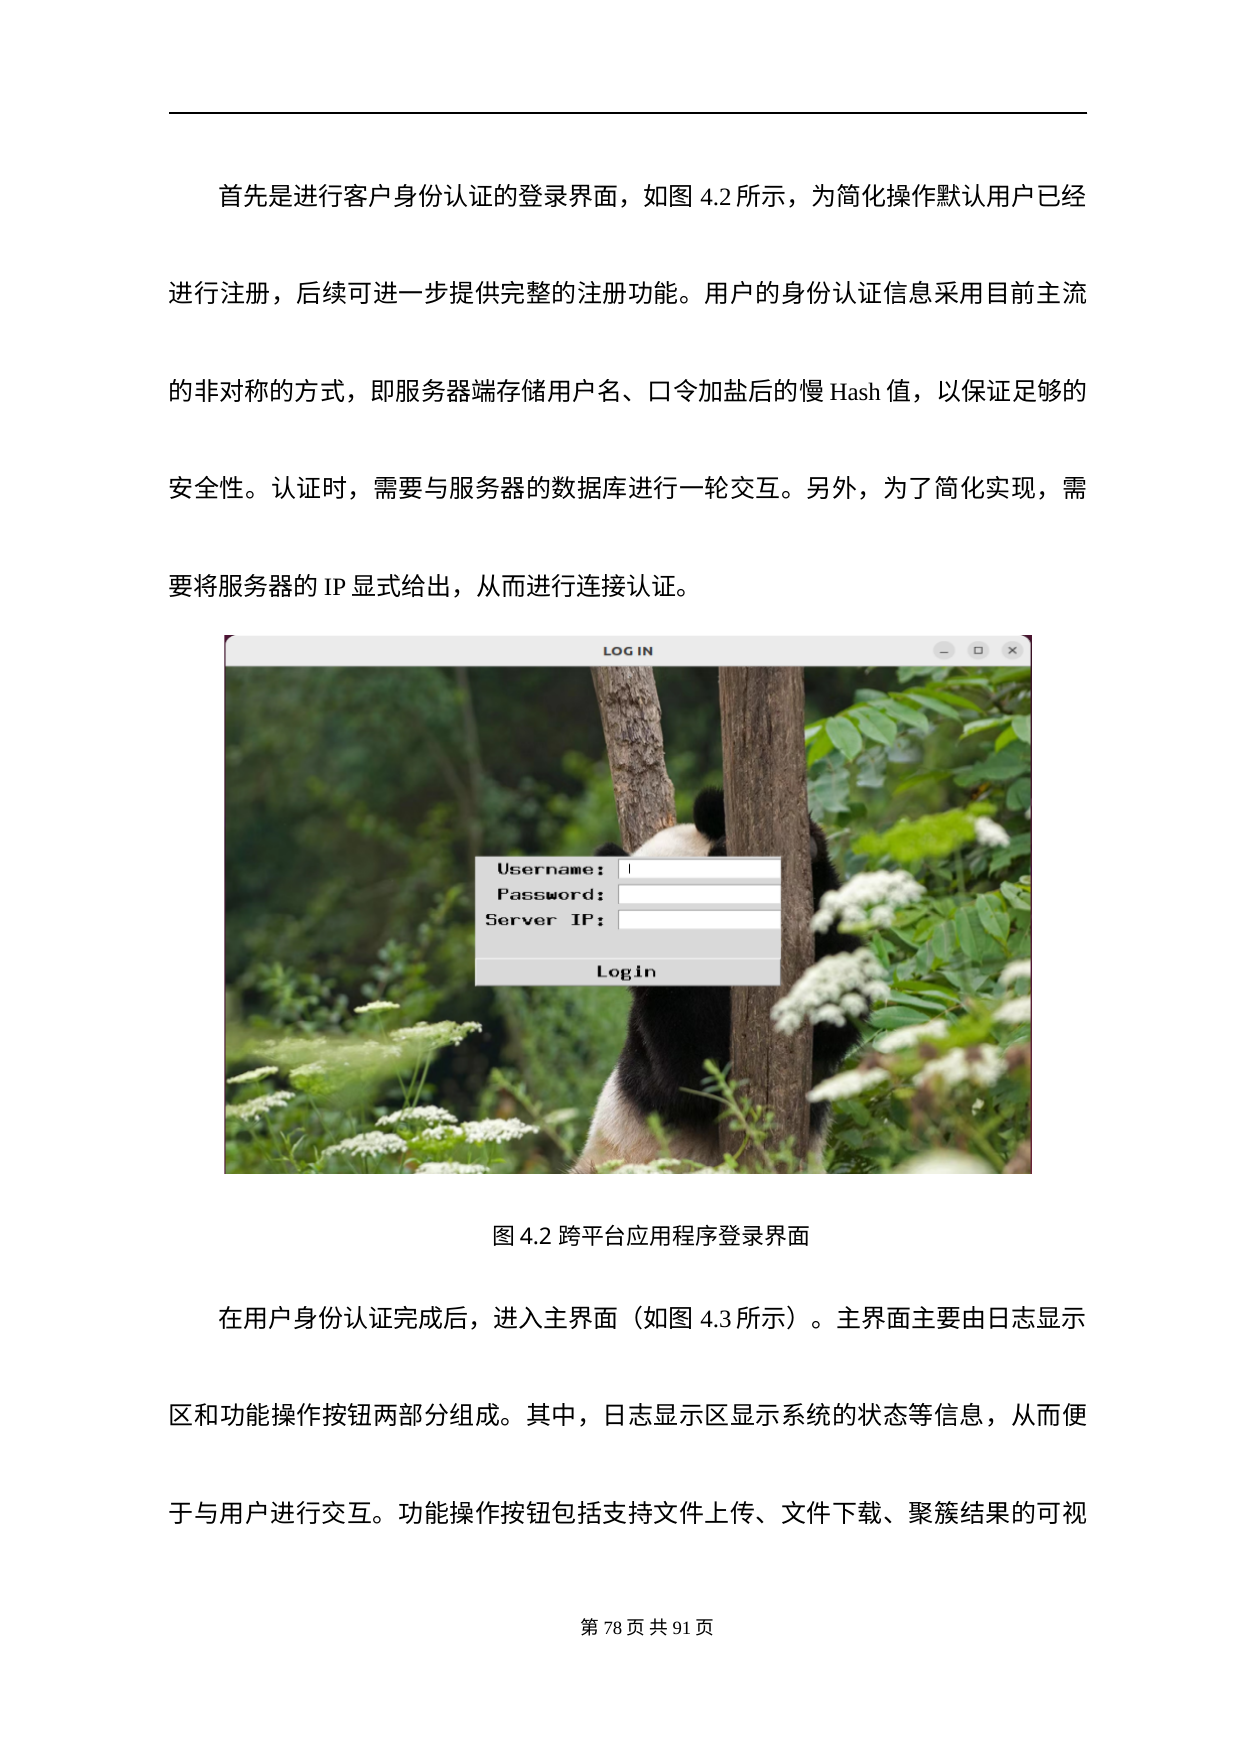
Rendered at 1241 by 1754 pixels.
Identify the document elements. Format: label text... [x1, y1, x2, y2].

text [169, 1284, 1087, 1544]
picture [224, 635, 1032, 1174]
text 首先是进行客户身份认证的登录界面，如图4.2所示，为简化操作默认用户已经进行注册，后续可进一步提供完整的注册功能。用户的身份认证信息采用目前主流的非对称的方式，即服务器端存储用户名、口令加盐后的慢Hash值，以保证足够的安全性。认证时，需要与服务器的数据库进行一轮交互。另外，为了简化实现，需要将服务器的IP显式给出，从而进行连接认证。 [169, 162, 1087, 617]
text 图4.2 跨平台应用程序登录界面 [169, 1202, 1087, 1267]
